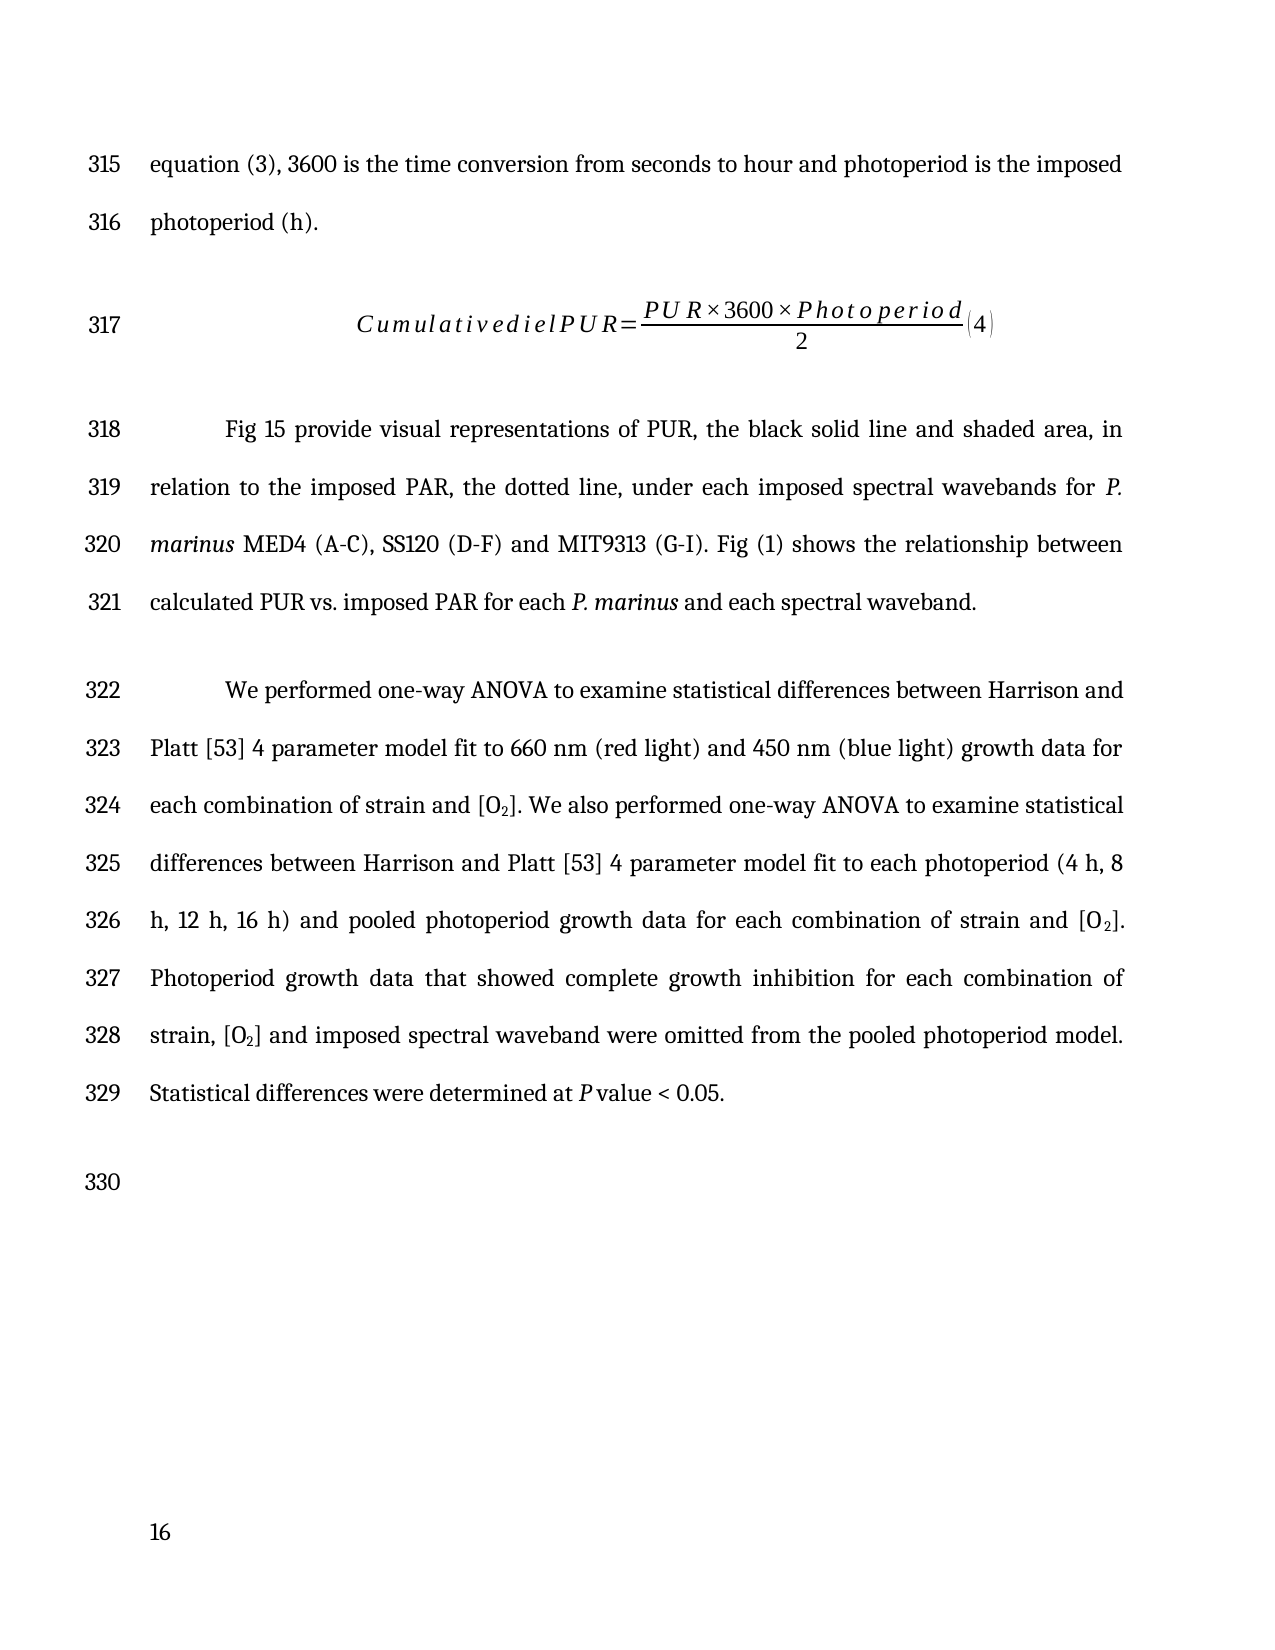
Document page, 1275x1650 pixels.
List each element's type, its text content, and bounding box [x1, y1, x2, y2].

text Fig 15 provide visual representations of PUR, the black solid line and shaded area, in relation to the imposed PAR, the dotted line, under each imposed spectral wavebands for P. marinus MED4 (A-C), SS120 (D-F) and MIT9313 (G-I). Fig (1) shows the relationship between calculated PUR vs. imposed PAR for each P. marinus and each spectral waveband. [150, 415, 1125, 616]
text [150, 150, 1125, 236]
text We performed one-way ANOVA to examine statistical differences between Harrison and Platt [53] 4 parameter model fit to 660 nm (red light) and 450 nm (blue light) growth data for each combination of strain and [O2]. We also performed one-way ANOVA to examine statistical differences between Harrison and Platt [53] 4 parameter model fit to each photoperiod (4 h, 8 h, 12 h, 16 h) and pooled photoperiod growth data for each combination of strain and [O2]. Photoperiod growth data that showed complete growth inhibition for each combination of strain, [O2] and imposed spectral waveband were omitted from the pooled photoperiod model. Statistical differences were determined at P value < 0.05. [150, 676, 1125, 1108]
